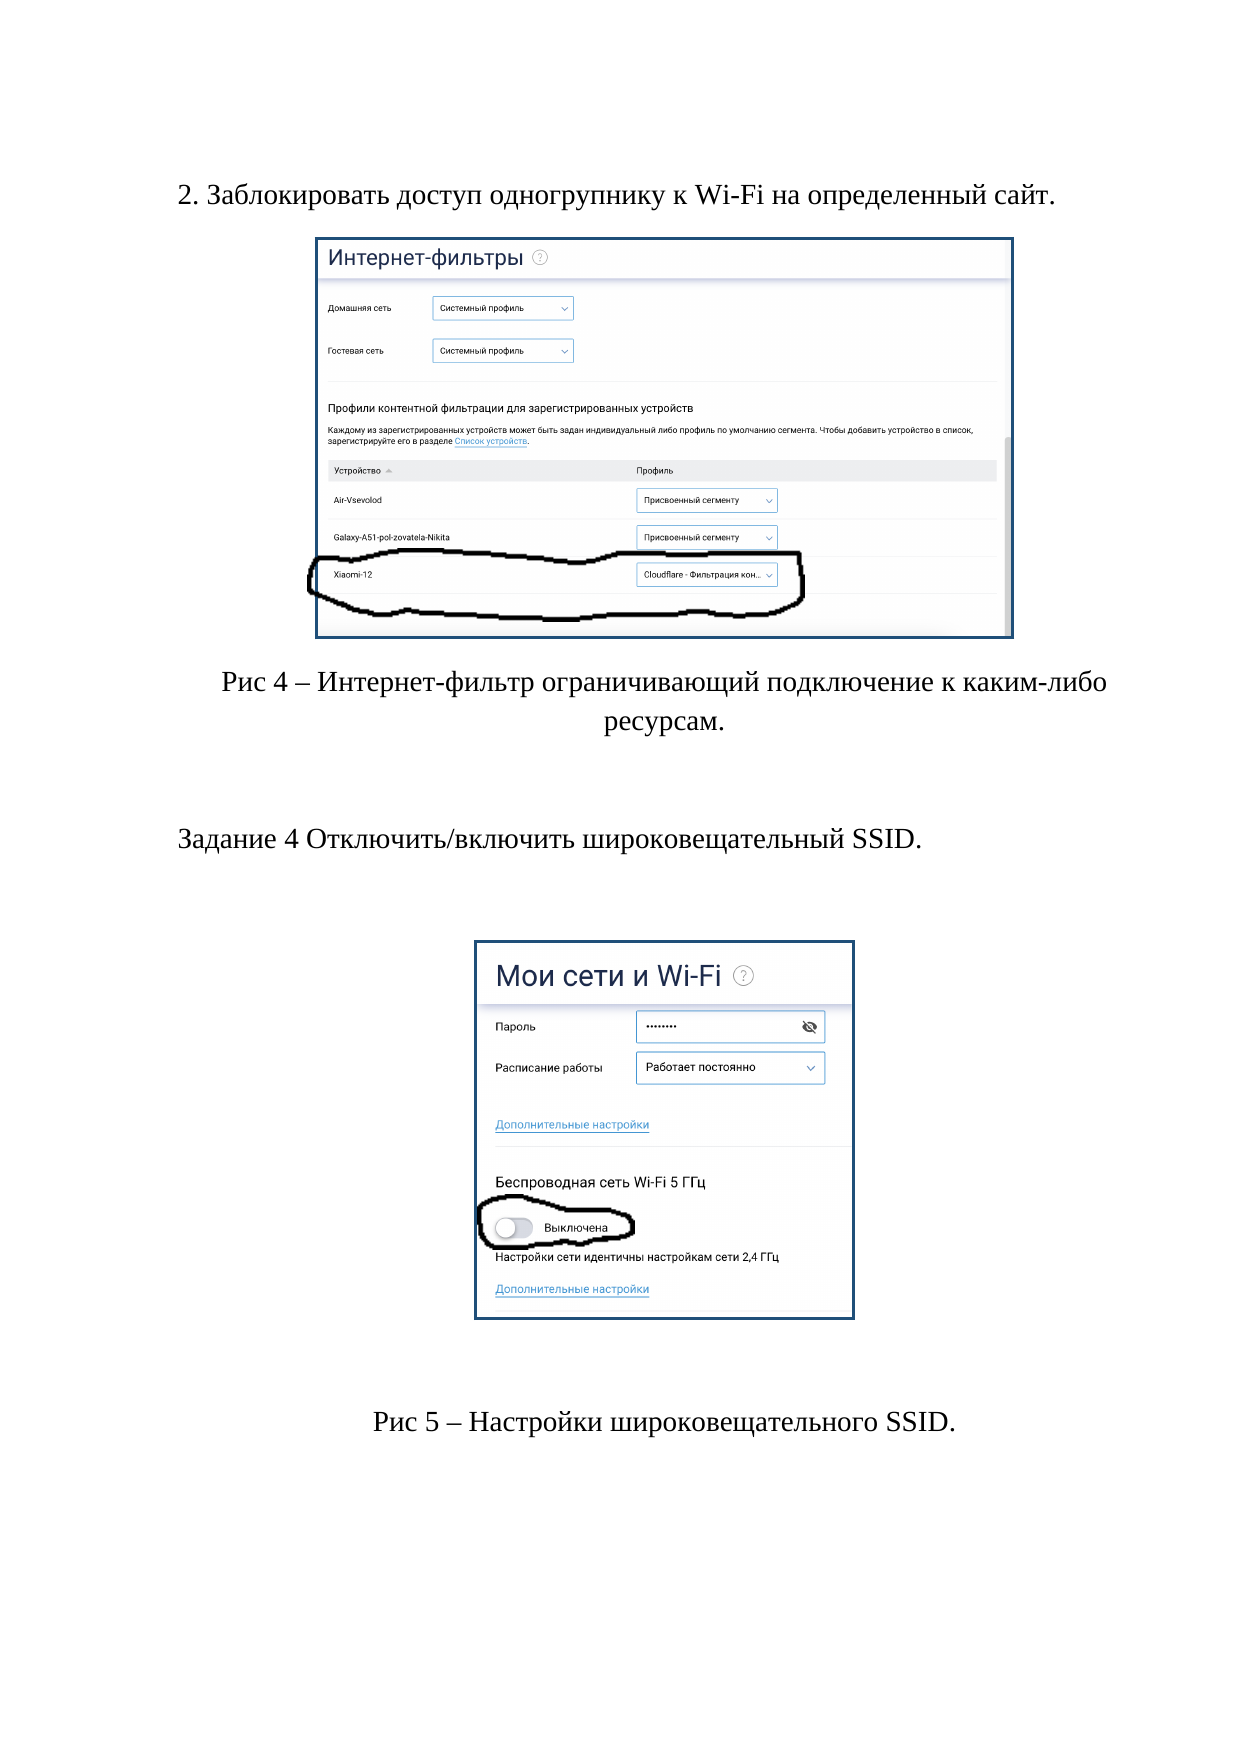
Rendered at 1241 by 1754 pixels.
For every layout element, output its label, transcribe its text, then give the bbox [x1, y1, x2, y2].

text Рис 4 – Интернет-фильтр ограничивающий подключение к каким-либо ресурсам. [177, 664, 1152, 736]
text Задание 4 Отключить/включить широковещательный SSID. [177, 821, 1152, 855]
picture [477, 943, 852, 1317]
text 2. Заблокировать доступ одногрупнику к Wi-Fi на определенный сайт. [177, 177, 1152, 211]
picture [307, 240, 1011, 636]
text Рис 5 – Настройки широковещательного SSID. [177, 1404, 1152, 1438]
